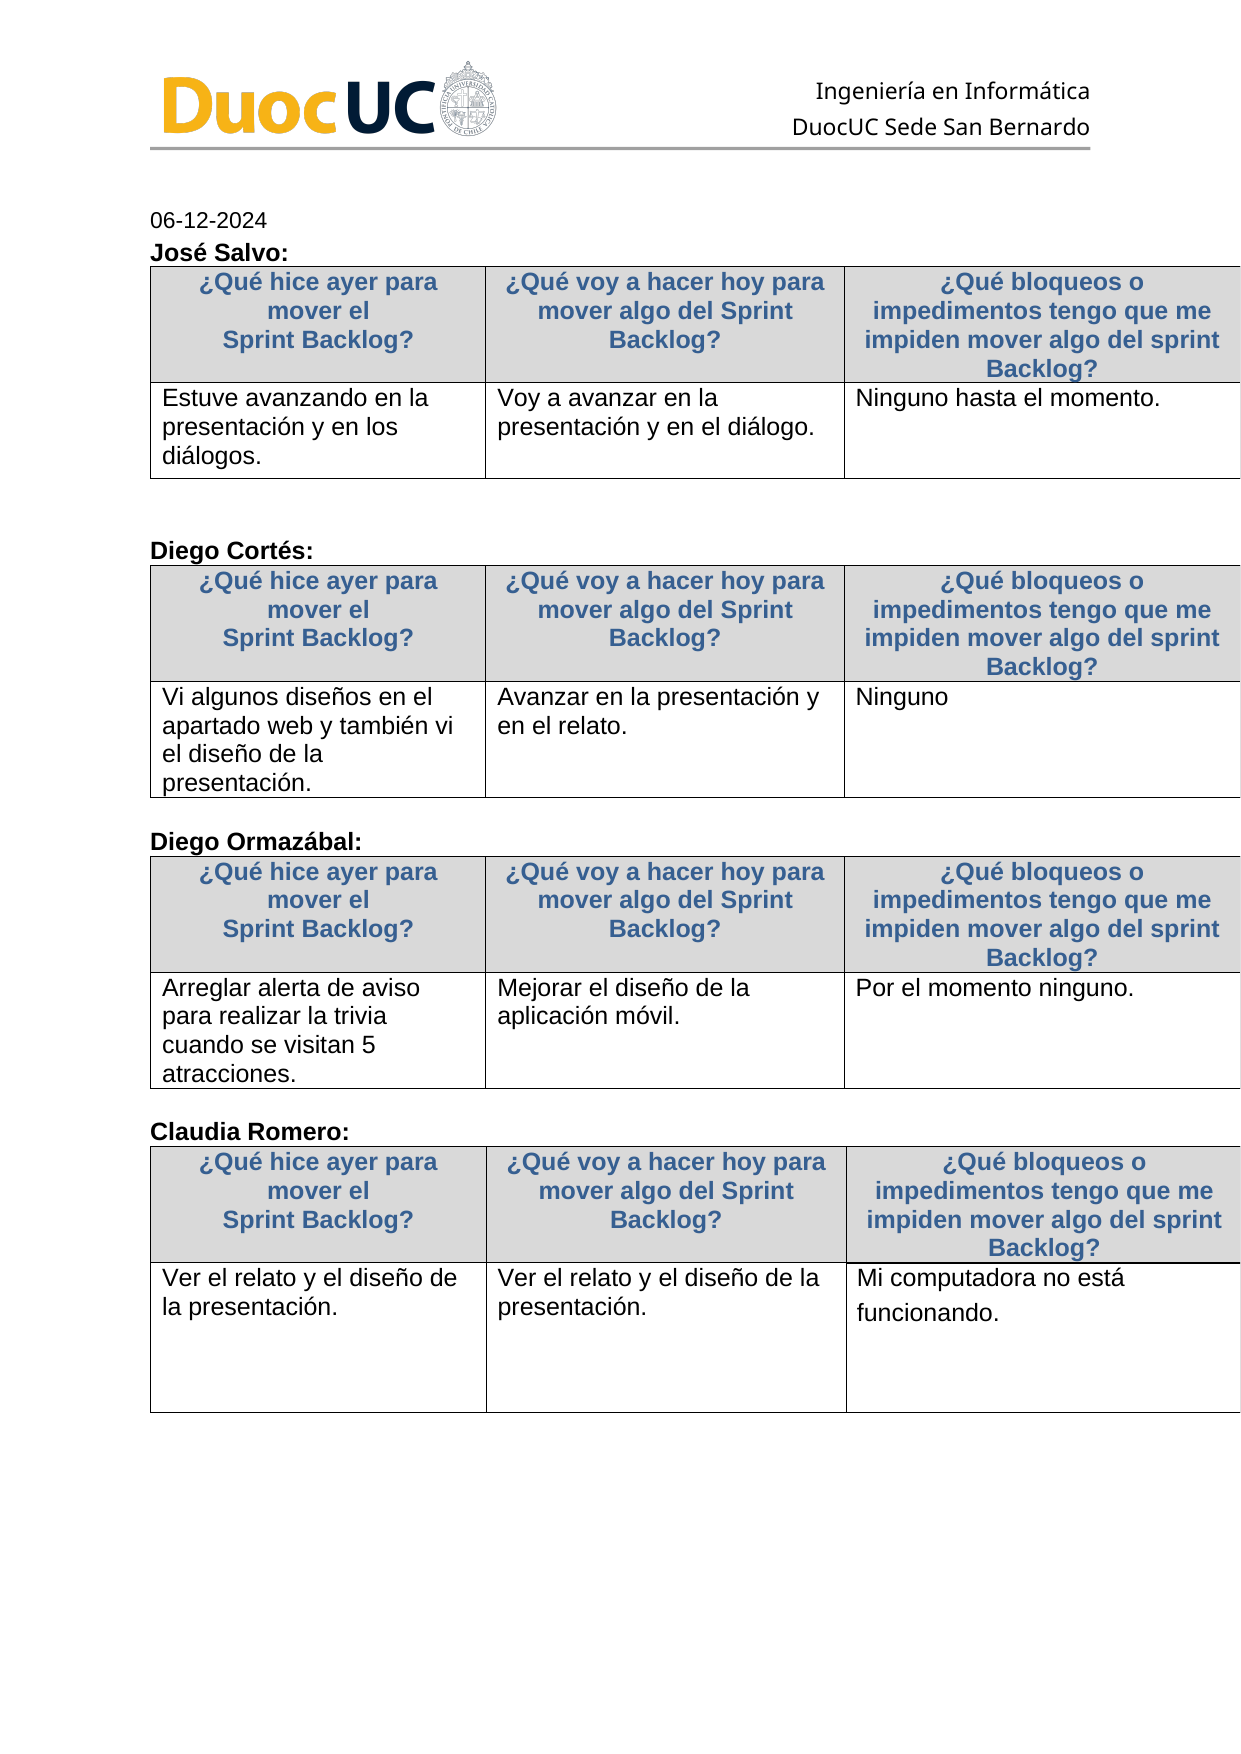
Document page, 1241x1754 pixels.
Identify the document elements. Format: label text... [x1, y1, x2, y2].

text Diego Ormazábal: [150, 827, 1090, 856]
text Claudia Romero: [150, 1117, 1090, 1146]
text José Salvo: [150, 237, 1090, 266]
text Diego Cortés: [150, 536, 1090, 565]
picture [159, 56, 501, 141]
subtitle 06-12-2024 [150, 207, 1090, 234]
